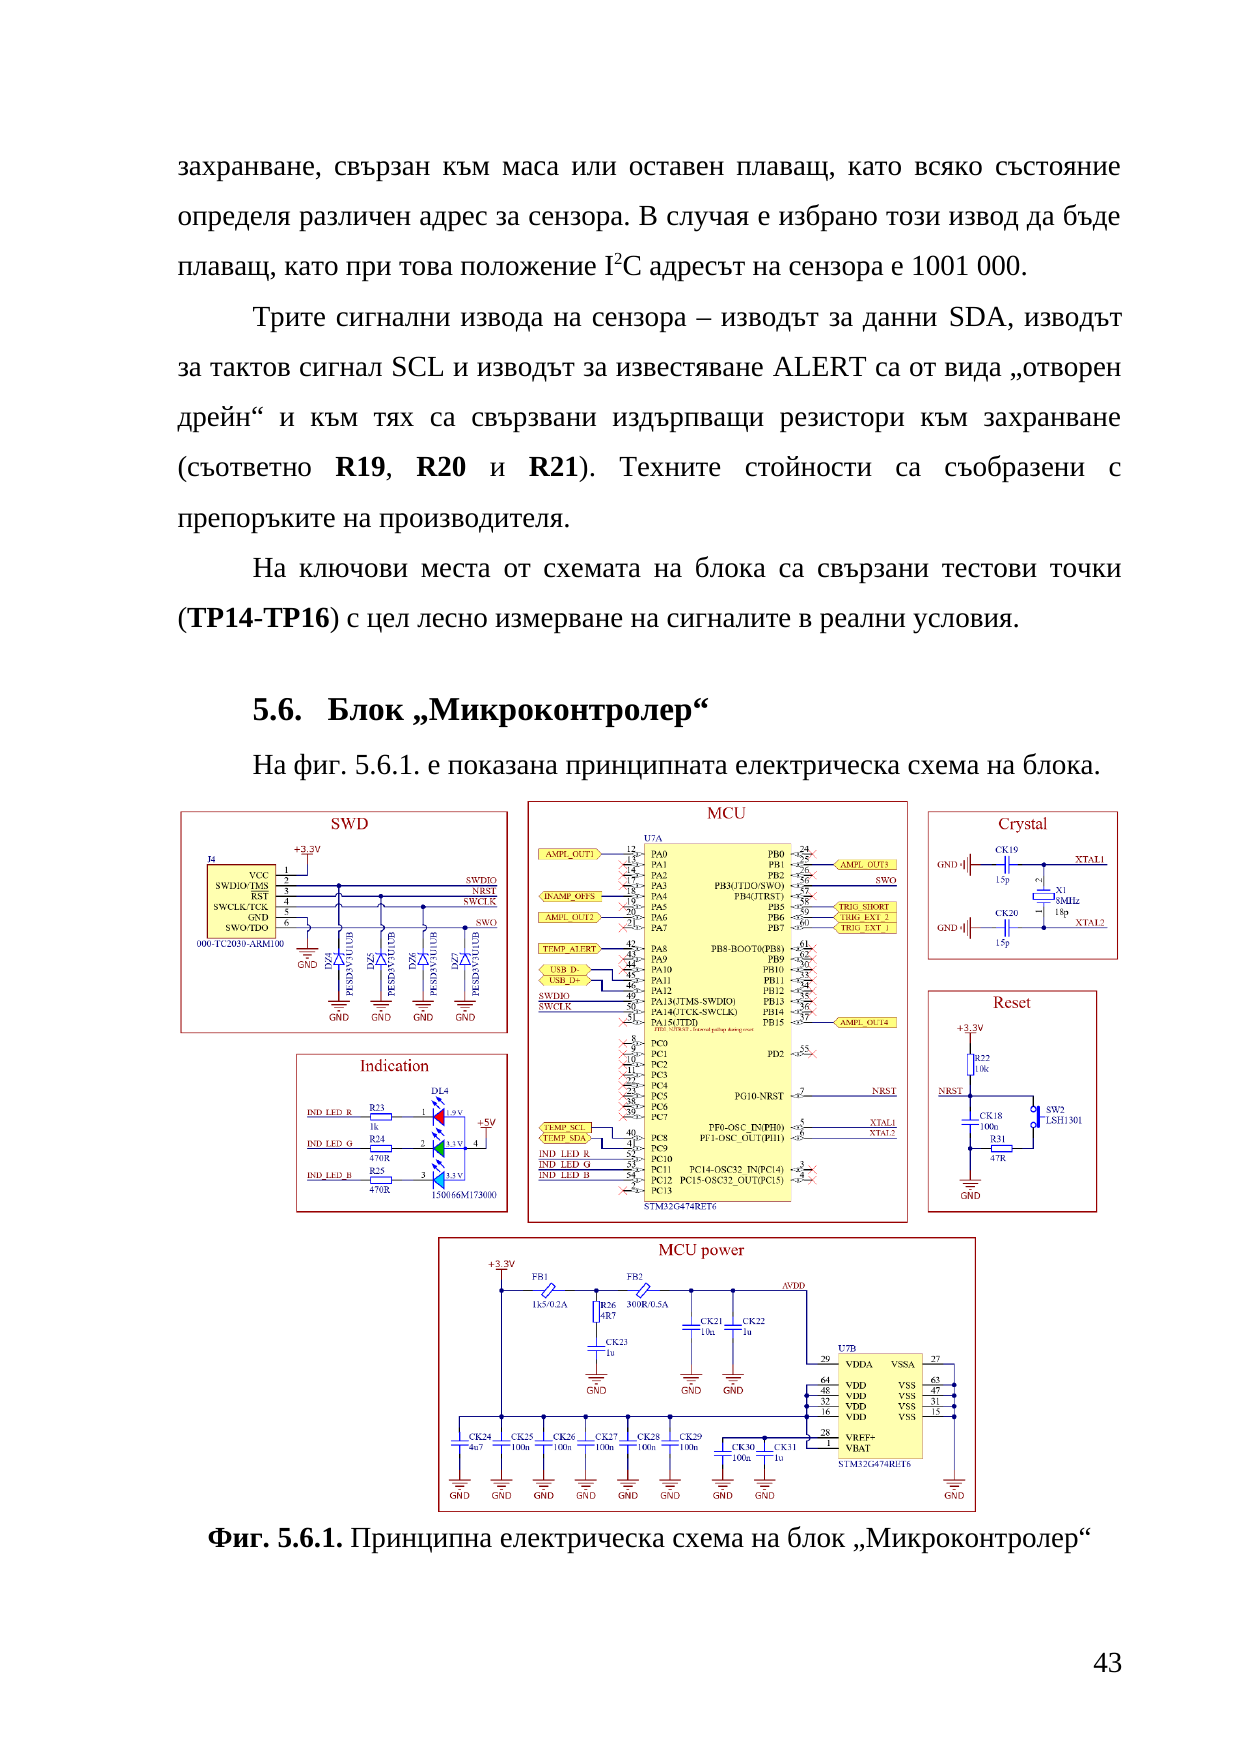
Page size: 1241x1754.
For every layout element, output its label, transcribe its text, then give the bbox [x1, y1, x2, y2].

text На фиг. 5.6.1. е показана принципната електрическа схема на блока. [177, 747, 1122, 780]
text Фиг. 5.6.1. Принципна електрическа схема на блок „Микроконтролер“ [177, 1521, 1122, 1554]
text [177, 148, 1122, 282]
picture [178, 797, 1121, 1516]
subtitle Блок „Микроконтролер“ [215, 689, 1122, 728]
text На ключови места от схемата на блока са свързани тестови точки (TP14-TP16) с цел лесно измерване на сигналите в реални условия. [177, 550, 1122, 634]
text Трите сигнални извода на сензора – изводът за данни SDA, изводът за тактов сигнал SCL и изводът за известяване ALERT са от вида „отворен дрейн“ и към тях са свързвани издърпващи резистори към захранване (съответно R19, R20 и R21). Техните стойности са съобразени с препоръките на производителя. [177, 299, 1122, 533]
